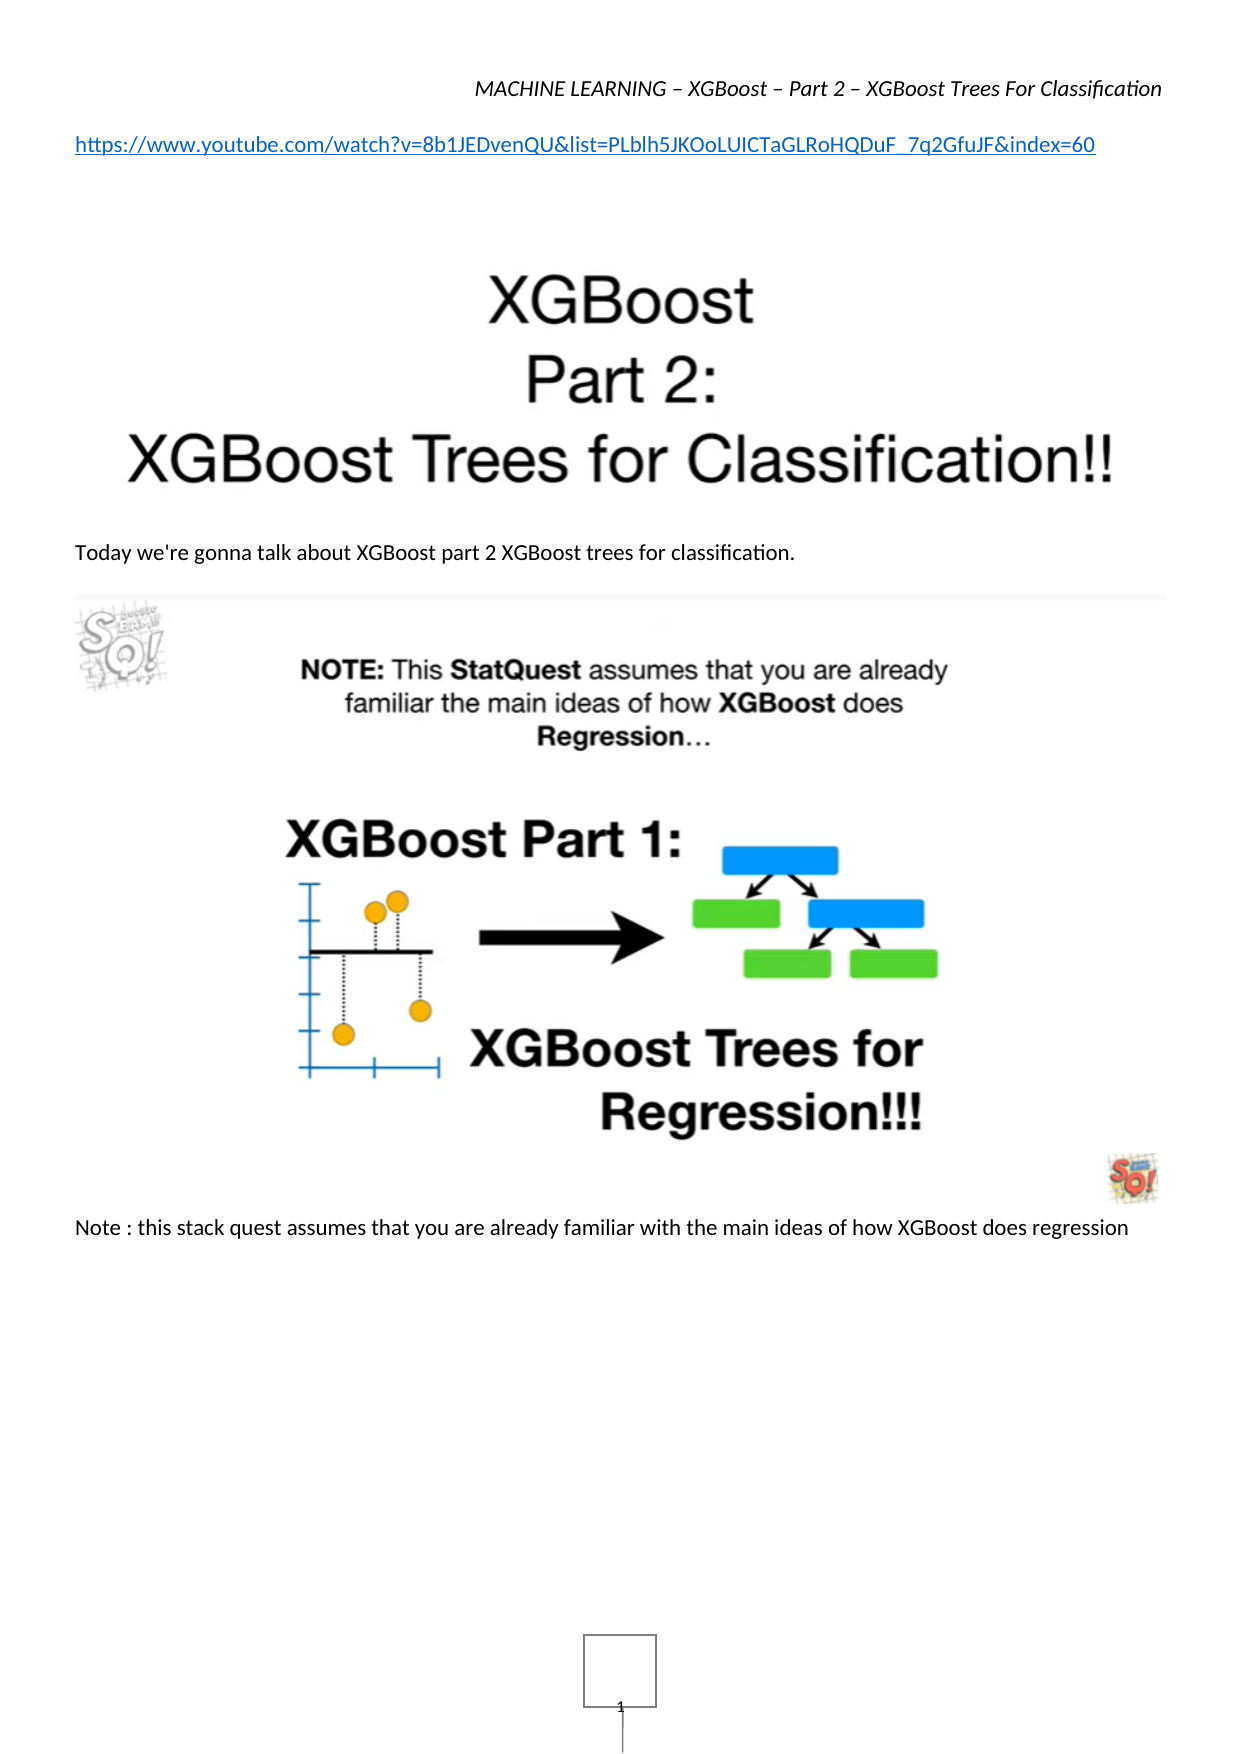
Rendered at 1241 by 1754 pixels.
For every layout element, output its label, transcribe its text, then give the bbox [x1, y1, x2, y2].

text https://www.youtube.com/watch?v=8b1JEDvenQU&list=PLblh5JKOoLUICTaGLRoHQDuF_7q2GfuJF&index=60 [75, 130, 1165, 158]
picture [75, 185, 1166, 539]
text Note : this stack quest assumes that you are already familiar with the main ideas of how XGBoost does regression [75, 1214, 1165, 1241]
picture [75, 594, 1166, 1214]
text Today we're gonna talk about XGBoost part 2 XGBoost trees for classification. [75, 539, 1165, 566]
